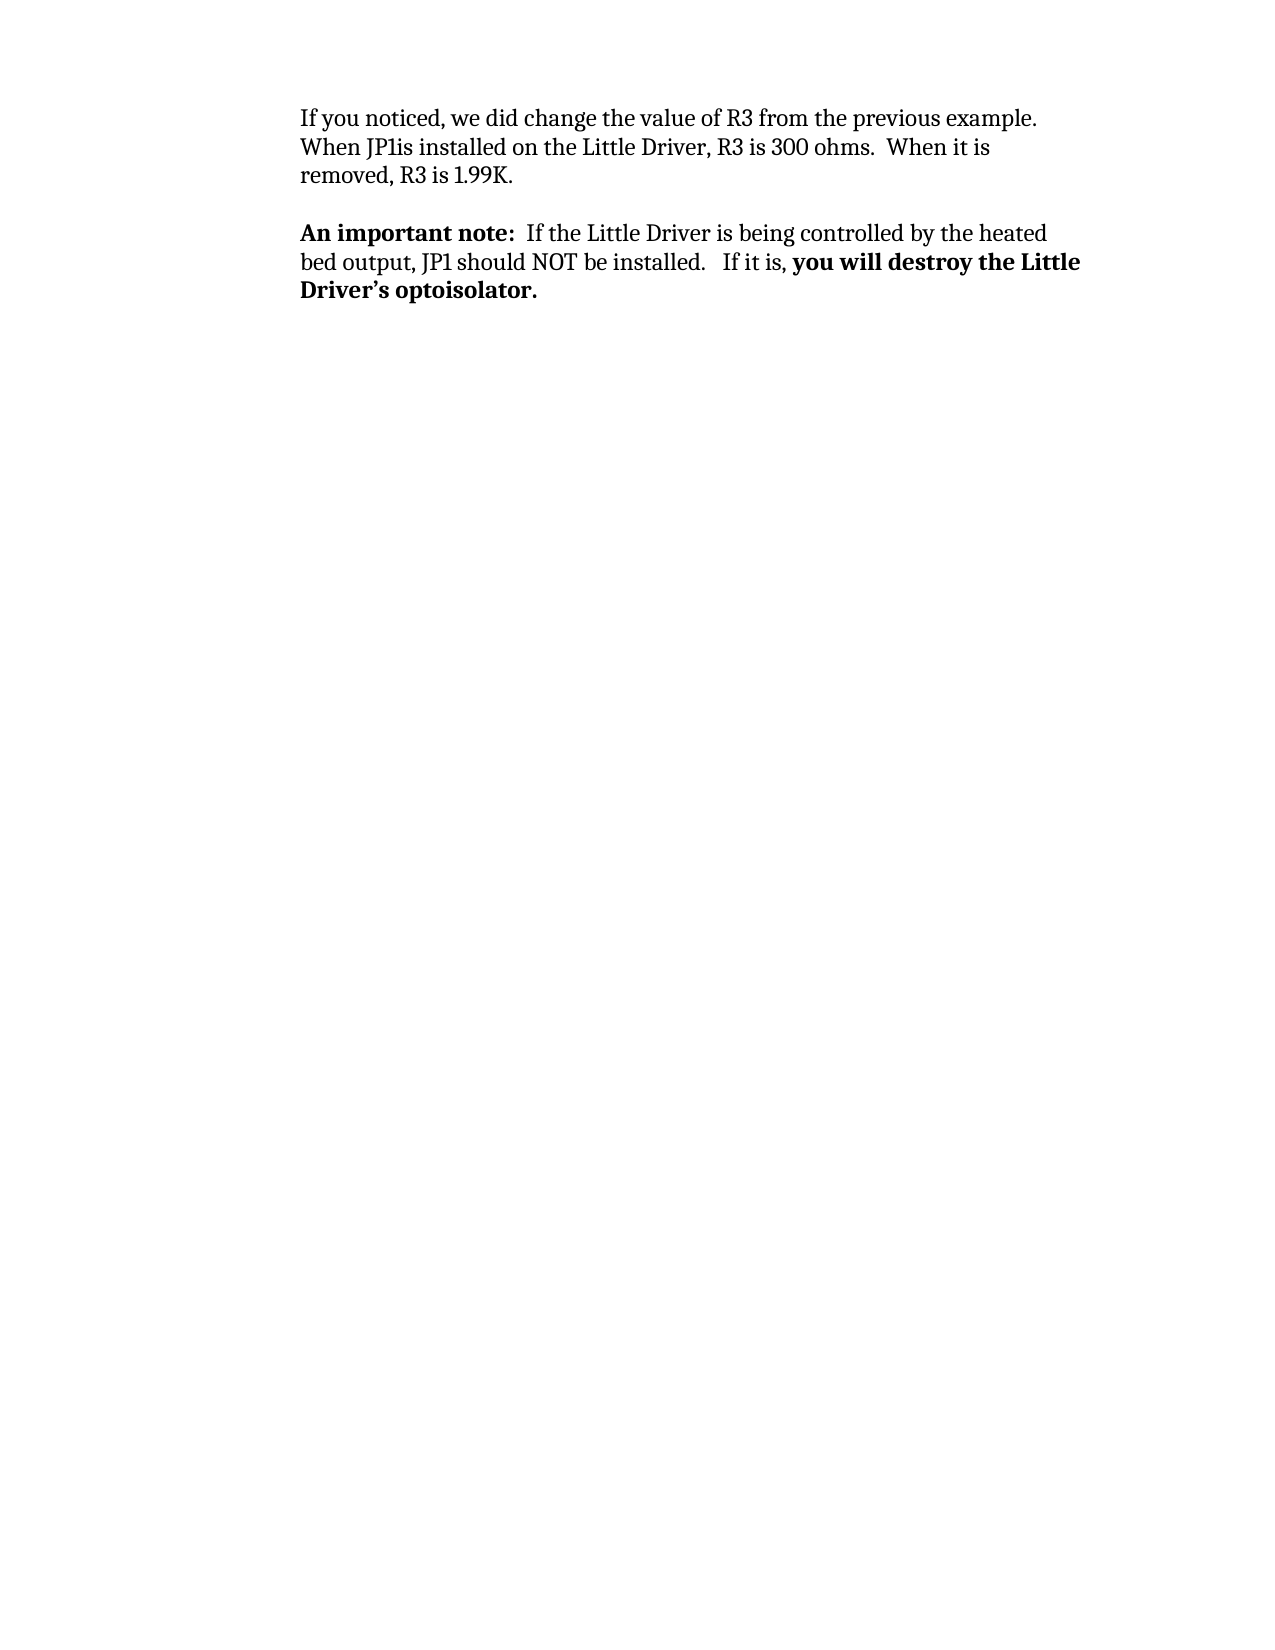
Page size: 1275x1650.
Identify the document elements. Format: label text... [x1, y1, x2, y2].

text An important note: If the Little Driver is being controlled by the heated bed output, JP1 should NOT be installed. If it is, you will destroy the Little Driver’s optoisolator. [300, 219, 1087, 305]
text If you noticed, we did change the value of R3 from the previous example. When JP1is installed on the Little Driver, R3 is 300 ohms. When it is removed, R3 is 1.99K. [300, 104, 1087, 190]
